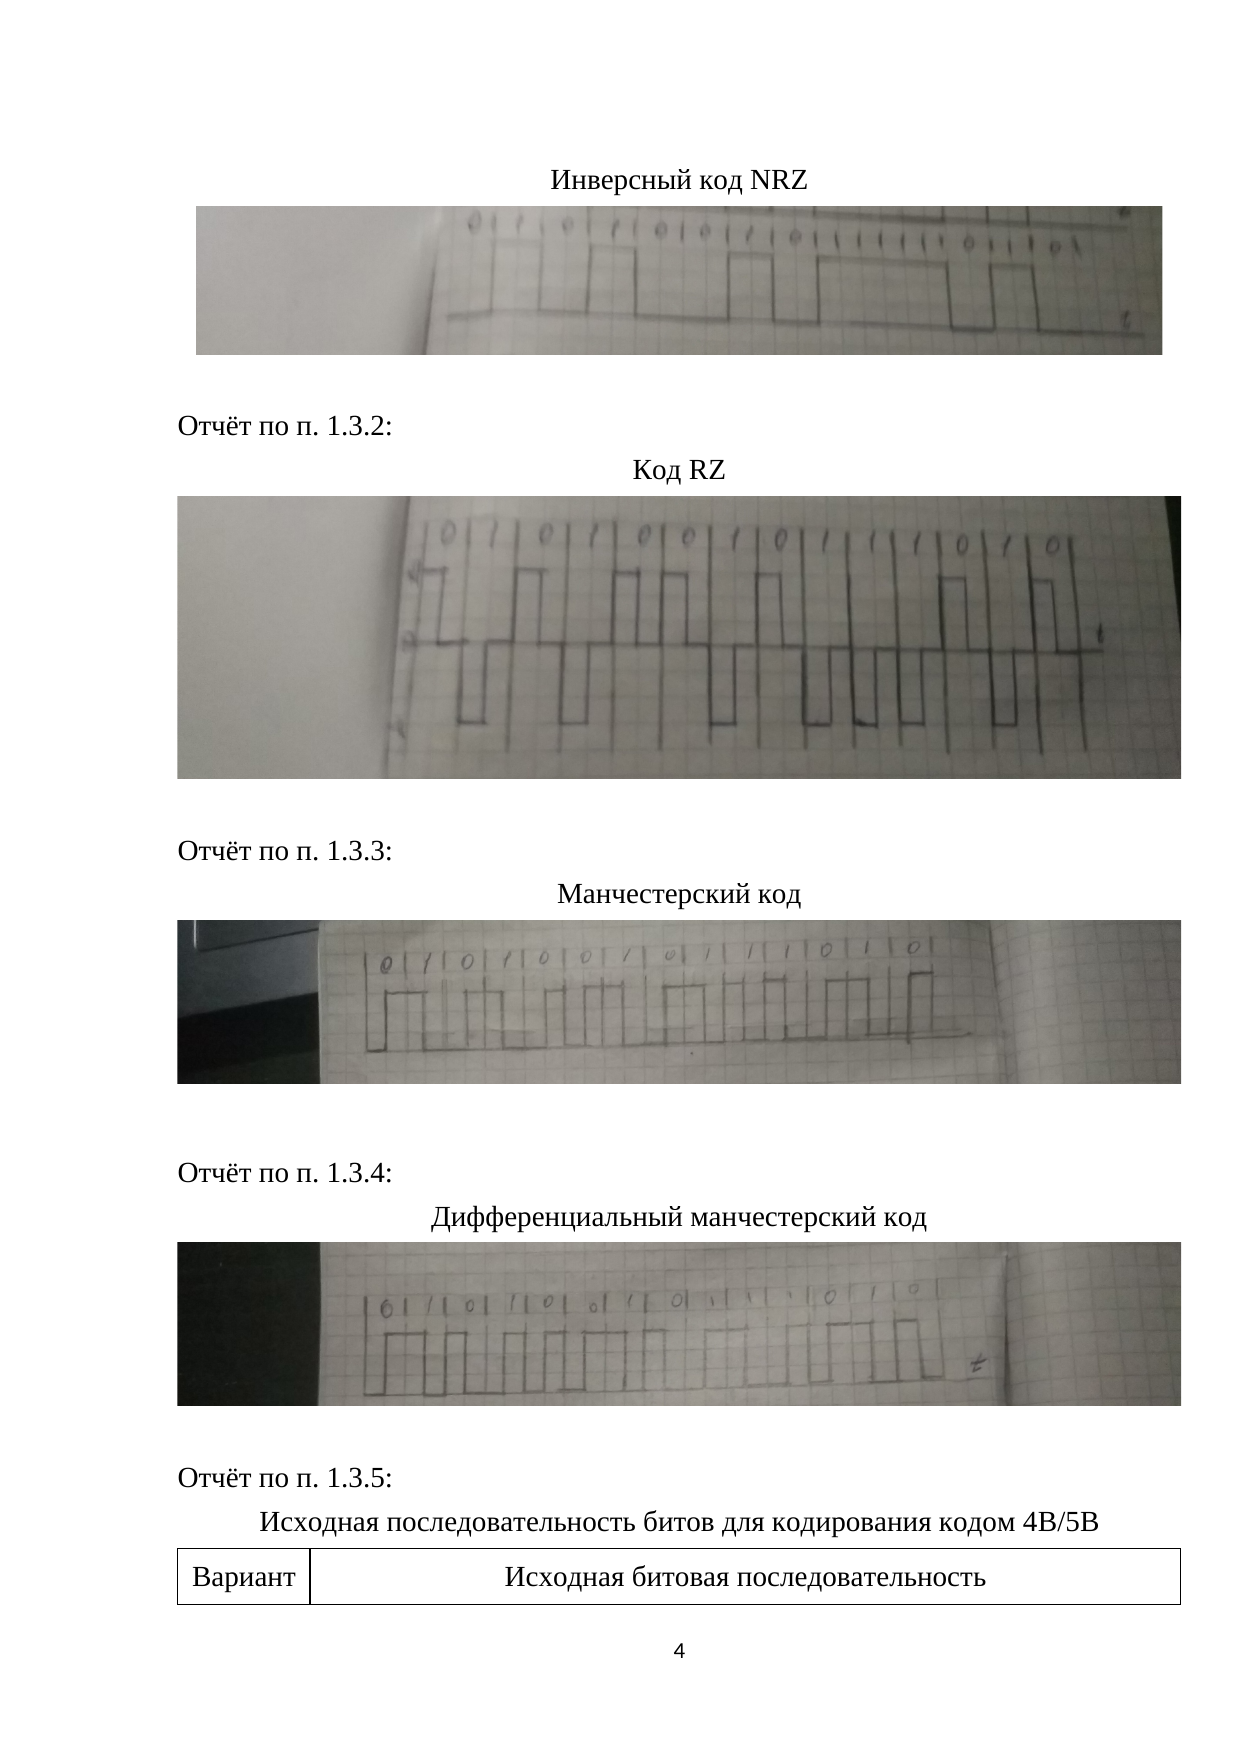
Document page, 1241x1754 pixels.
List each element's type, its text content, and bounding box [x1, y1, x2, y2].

text Отчёт по п. 1.3.3: [177, 833, 1181, 866]
picture [177, 1242, 1182, 1406]
picture [177, 496, 1182, 779]
text Отчёт по п. 1.3.2: [177, 408, 1181, 442]
text Код RZ [177, 452, 1181, 486]
text Инверсный код NRZ [177, 162, 1181, 196]
text Дифференциальный манчестерский код [177, 1199, 1181, 1232]
text Отчёт по п. 1.3.4: [177, 1155, 1181, 1188]
table_header Вариант [178, 1549, 309, 1603]
text Отчёт по п. 1.3.5: [177, 1460, 1181, 1494]
picture [196, 206, 1163, 355]
table_header Исходная битовая последовательность [311, 1549, 1180, 1603]
text Исходная последовательность битов для кодирования кодом 4B/5B [177, 1504, 1181, 1538]
text Манчестерский код [177, 877, 1181, 910]
picture [177, 920, 1182, 1084]
